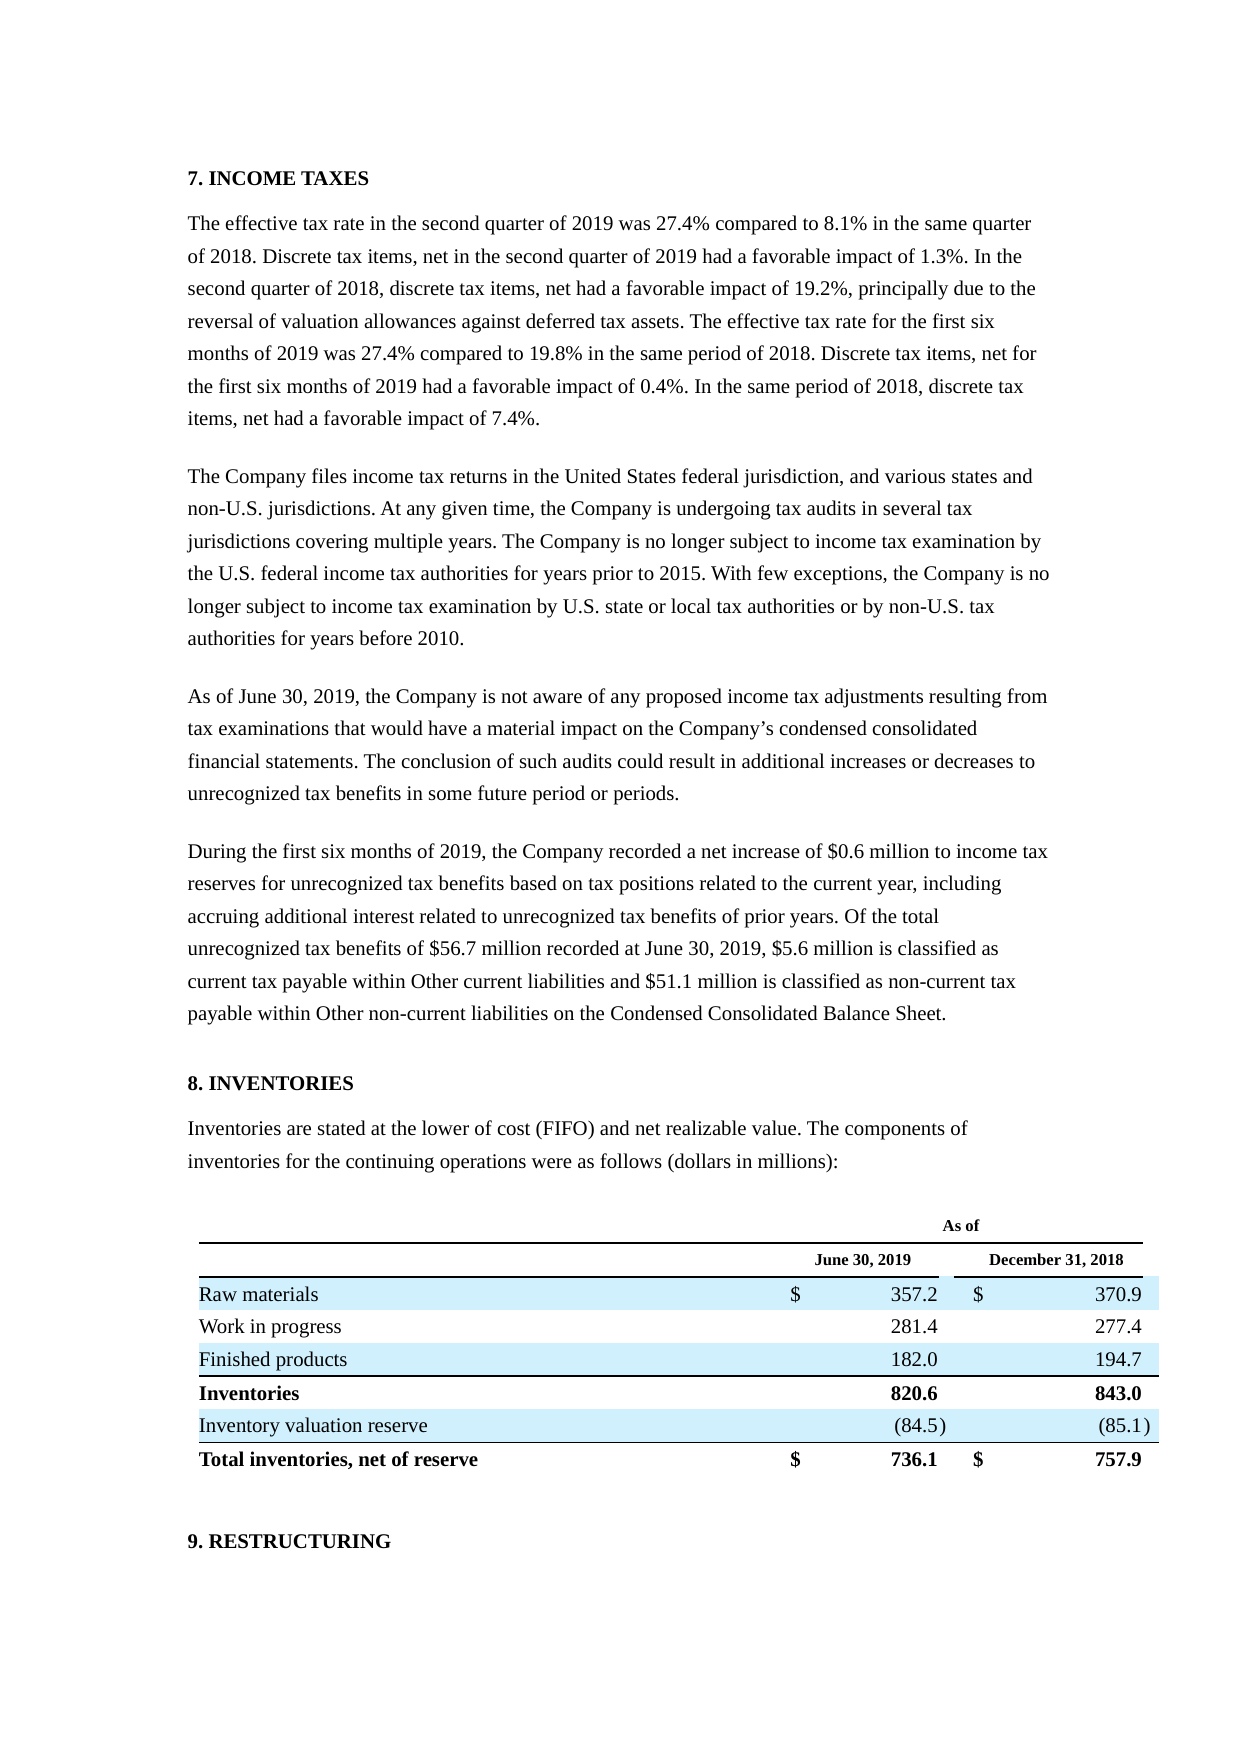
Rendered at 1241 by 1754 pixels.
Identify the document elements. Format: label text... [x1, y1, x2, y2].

text As of June 30, 2019, the Company is not aware of any proposed income tax adjustments resulting from tax examinations that would have a material impact on the Company’s condensed consolidated financial statements. The conclusion of such audits could result in additional increases or decreases to unrecognized tax benefits in some future period or periods. [187, 679, 1053, 809]
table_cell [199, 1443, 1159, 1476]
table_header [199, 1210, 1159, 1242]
text 8. INVENTORIES [187, 1067, 1053, 1099]
text The Company files income tax returns in the United States federal jurisdiction, and various states and non-U.S. jurisdictions. At any given time, the Company is undergoing tax audits in several tax jurisdictions covering multiple years. The Company is no longer subject to income tax examination by the U.S. federal income tax authorities for years prior to 2015. With few exceptions, the Company is no longer subject to income tax examination by U.S. state or local tax authorities or by non-U.S. tax authorities for years before 2010. [187, 459, 1053, 654]
text The effective tax rate in the second quarter of 2019 was 27.4% compared to 8.1% in the same quarter of 2018. Discrete tax items, net in the second quarter of 2019 had a favorable impact of 1.3%. In the second quarter of 2018, discrete tax items, net had a favorable impact of 19.2%, principally due to the reversal of valuation allowances against deferred tax assets. The effective tax rate for the first six months of 2019 was 27.4% compared to 19.8% in the same period of 2018. Discrete tax items, net for the first six months of 2019 had a favorable impact of 0.4%. In the same period of 2018, discrete tax items, net had a favorable impact of 7.4%. [187, 207, 1053, 434]
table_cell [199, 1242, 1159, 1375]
text Inventories are stated at the lower of cost (FIFO) and net realizable value. The components of inventories for the continuing operations were as follows (dollars in millions): [187, 1112, 1053, 1177]
text 7. INCOME TAXES [187, 162, 1053, 194]
text During the first six months of 2019, the Company recorded a net increase of $0.6 million to income tax reserves for unrecognized tax benefits based on tax positions related to the current year, including accruing additional interest related to unrecognized tax benefits of prior years. Of the total unrecognized tax benefits of $56.7 million recorded at June 30, 2019, $5.6 million is classified as current tax payable within Other current liabilities and $51.1 million is classified as non-current tax payable within Other non-current liabilities on the Condensed Consolidated Balance Sheet. [187, 834, 1053, 1029]
text 9. RESTRUCTURING [187, 1525, 1053, 1557]
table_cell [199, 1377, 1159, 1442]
